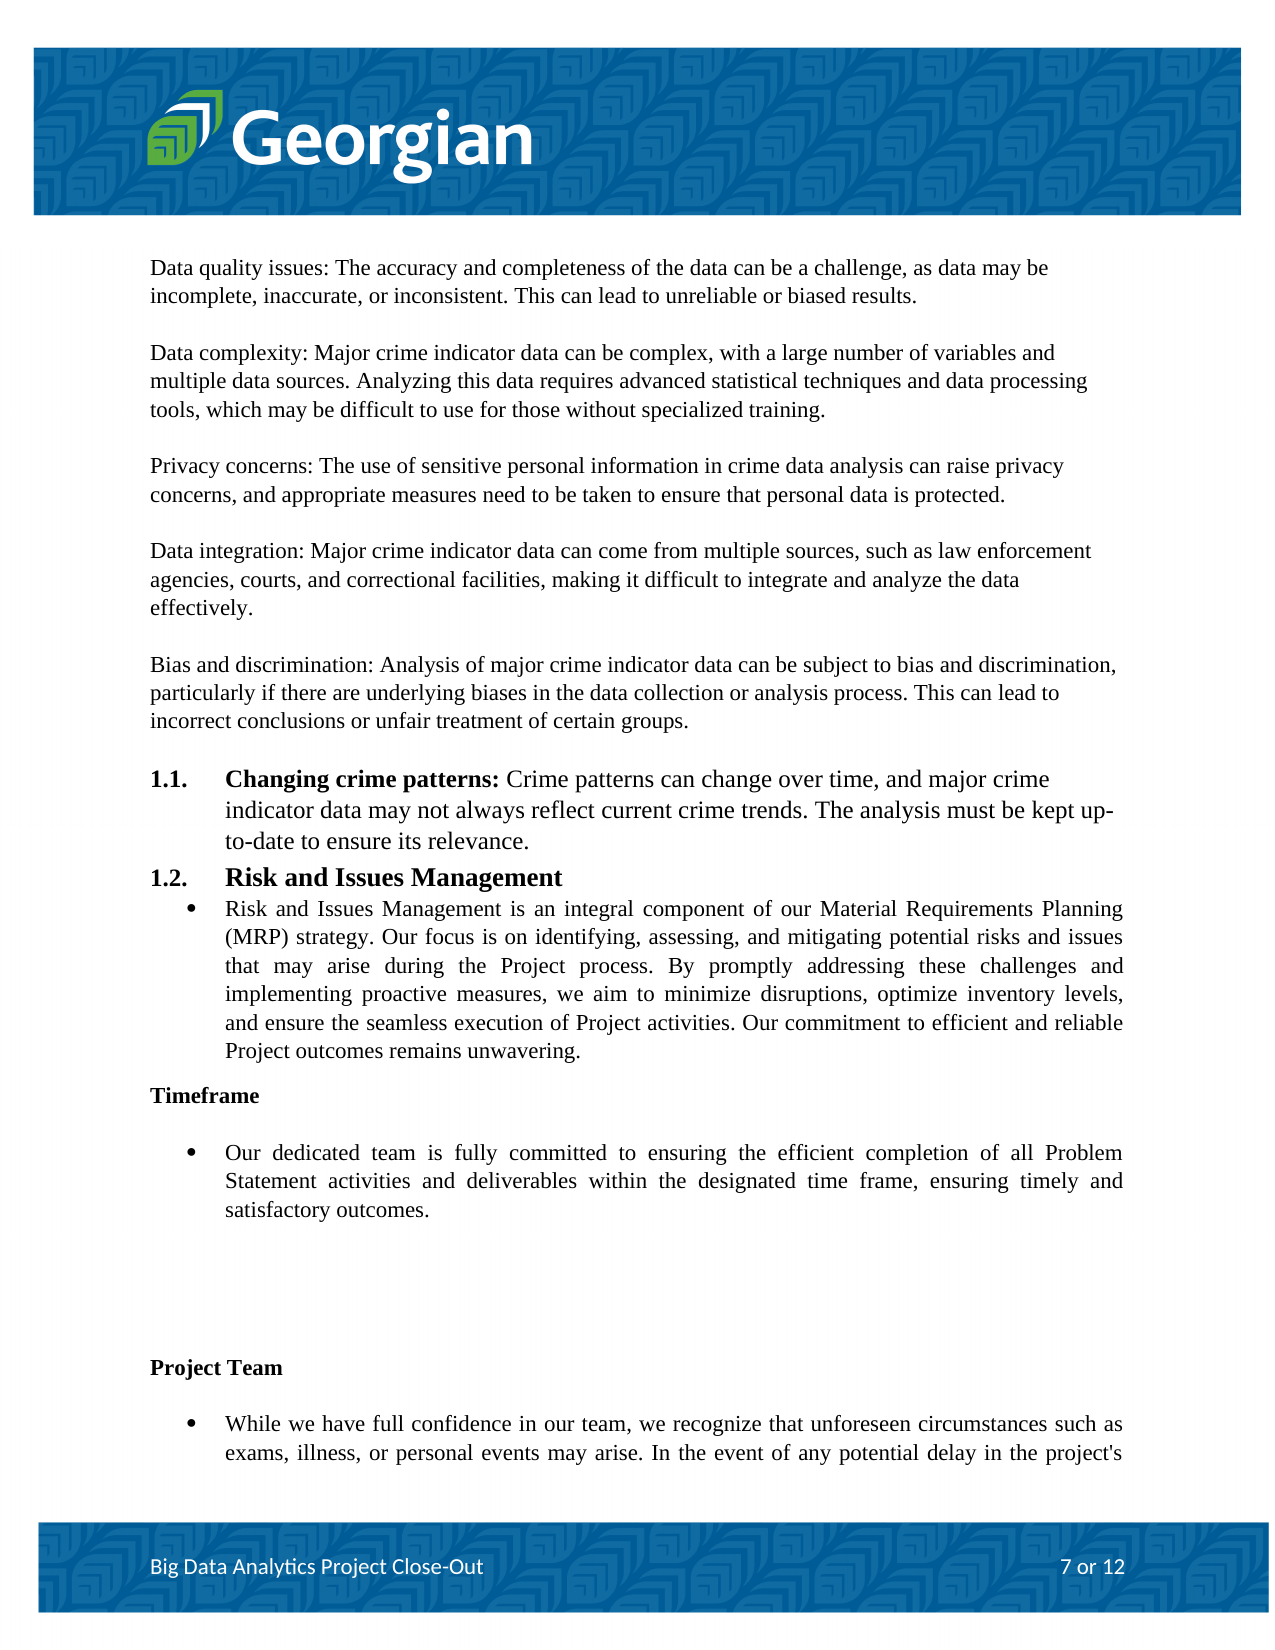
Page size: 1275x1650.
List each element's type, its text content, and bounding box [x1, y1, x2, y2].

text Privacy concerns: The use of sensitive personal information in crime data analysis can raise privacy concerns, and appropriate measures need to be taken to ensure that personal data is protected. [150, 452, 1125, 507]
picture [32, 46, 1242, 216]
text Data complexity: Major crime indicator data can be complex, with a large number of variables and multiple data sources. Analyzing this data requires advanced statistical techniques and data processing tools, which may be difficult to use for those without specialized training. [150, 339, 1125, 422]
text Timeframe [150, 1082, 1125, 1108]
list Risk and Issues Management is an integral component of our Material Requirements Planning (MRP) strategy. Our focus is on identifying, assessing, and mitigating potential risks and issues that may arise during the Project process. By promptly addressing these challenges and implementing proactive measures, we aim to minimize disruptions, optimize inventory levels, and ensure the seamless execution of Project activities. Our commitment to efficient and reliable Project outcomes remains unwavering. [187, 895, 1125, 1063]
picture [0, 244, 1275, 1650]
text Data quality issues: The accuracy and completeness of the data can be a challenge, as data may be incomplete, inaccurate, or inconsistent. This can lead to unreliable or biased results. [150, 254, 1125, 308]
list Our dedicated team is fully committed to ensuring the efficient completion of all Problem Statement activities and deliverables within the designated time frame, ensuring timely and satisfactory outcomes. [187, 1139, 1125, 1222]
text Project Team [150, 1354, 1125, 1380]
subtitle Risk and Issues Management [150, 861, 1125, 892]
text Data integration: Major crime indicator data can come from multiple sources, such as law enforcement agencies, courts, and correctional facilities, making it difficult to integrate and analyze the data effectively. [150, 537, 1125, 620]
subtitle Changing crime patterns: Crime patterns can change over time, and major crime indicator data may not always reflect current crime trends. The analysis must be kept up-to-date to ensure its relevance. [150, 764, 1125, 855]
text Bias and discrimination: Analysis of major crime indicator data can be subject to bias and discrimination, particularly if there are underlying biases in the data collection or analysis process. This can lead to incorrect conclusions or unfair treatment of certain groups. [150, 651, 1125, 734]
